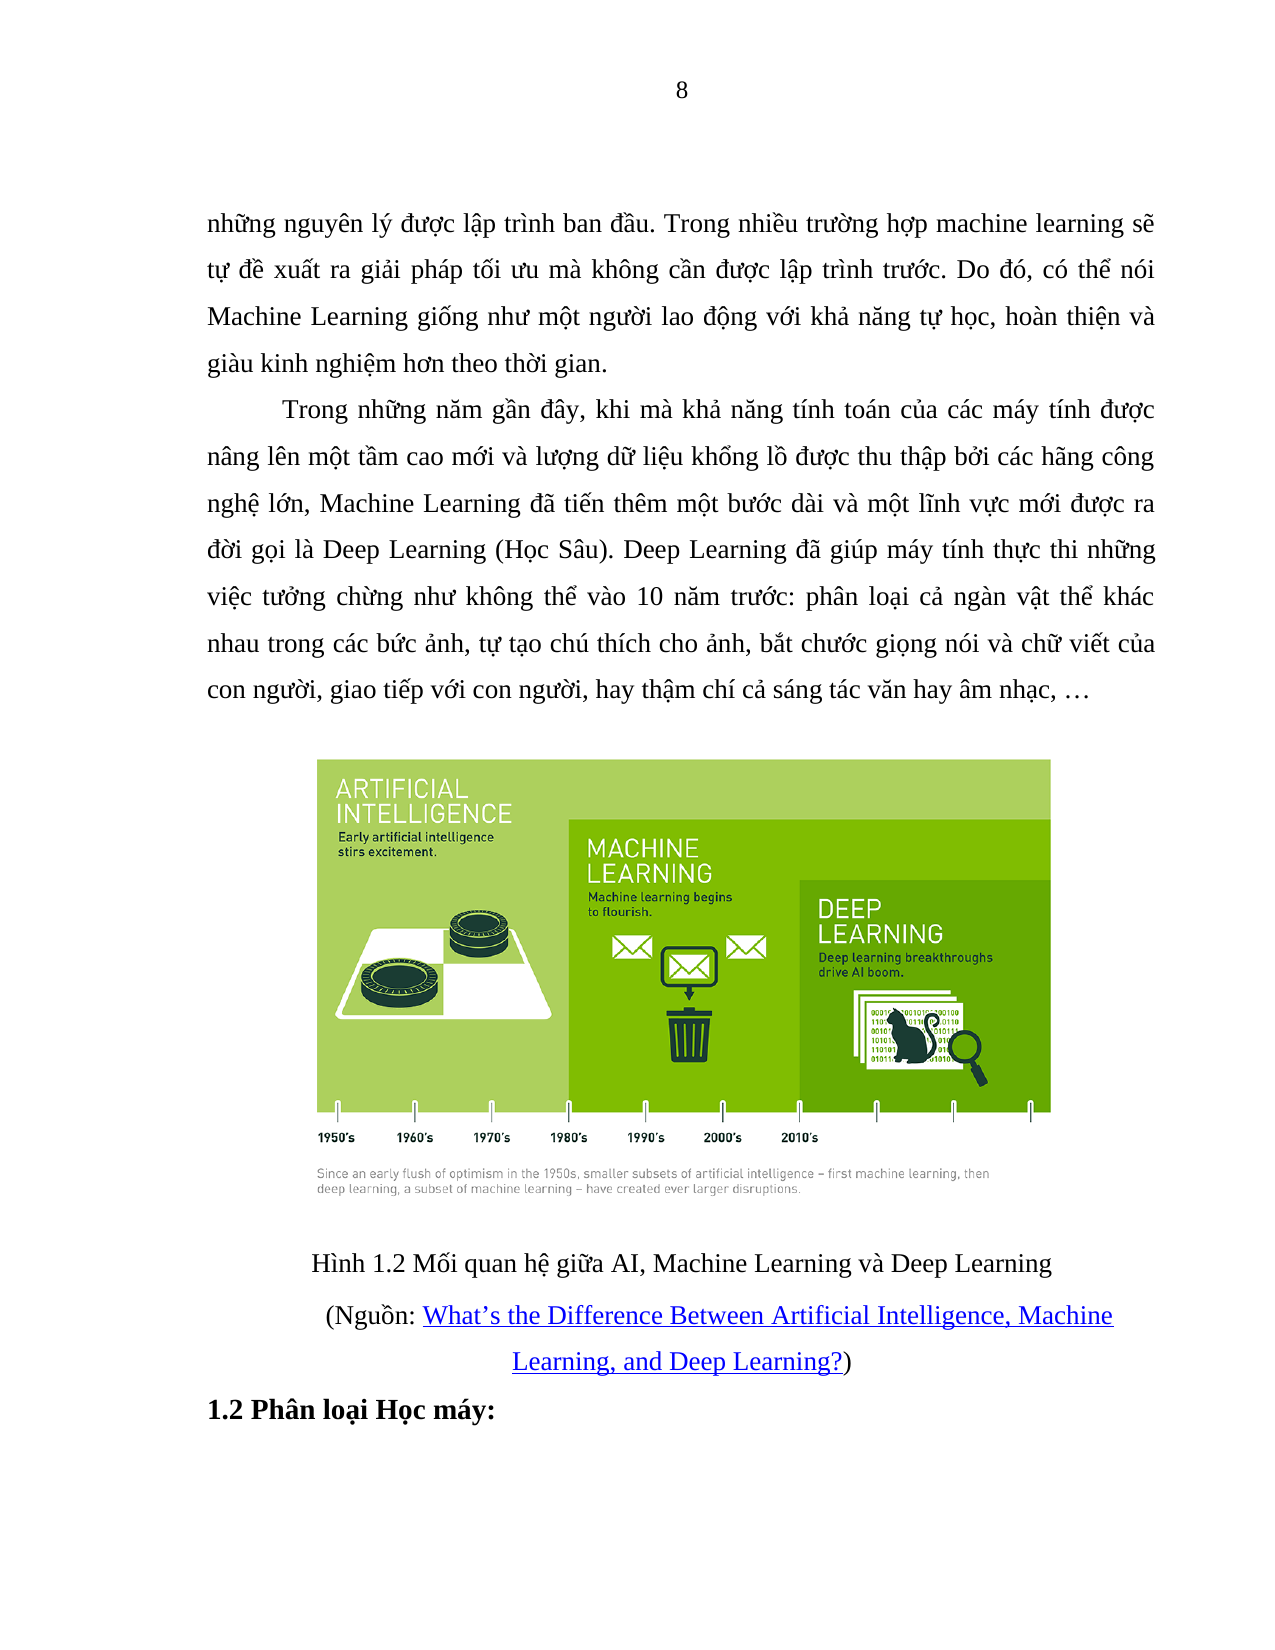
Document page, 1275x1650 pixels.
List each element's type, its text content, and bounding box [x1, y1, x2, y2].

text Trong những năm gần đây, khi mà khả năng tính toán của các máy tính được nâng lên một tầm cao mới và lượng dữ liệu khổng lồ được thu thập bởi các hãng công nghệ lớn, Machine Learning đã tiến thêm một bước dài và một lĩnh vực mới được ra đời gọi là Deep Learning (Học Sâu). Deep Learning đã giúp máy tính thực thi những việc tưởng chừng như không thể vào 10 năm trước: phân loại cả ngàn vật thể khác nhau trong các bức ảnh, tự tạo chú thích cho ảnh, bắt chước giọng nói và chữ viết của con người, giao tiếp với con người, hay thậm chí cả sáng tác văn hay âm nhạc, … [207, 393, 1157, 704]
text (Nguồn: What’s the Difference Between Artificial Intelligence, Machine Learning, and Deep Learning?) [207, 1299, 1157, 1377]
text 1.2 Phân loại Học máy: [207, 1392, 1157, 1426]
text Hình 1.2 Mối quan hệ giữa AI, Machine Learning và Deep Learning [207, 1247, 1157, 1278]
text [207, 207, 1157, 378]
picture [284, 720, 1080, 1226]
